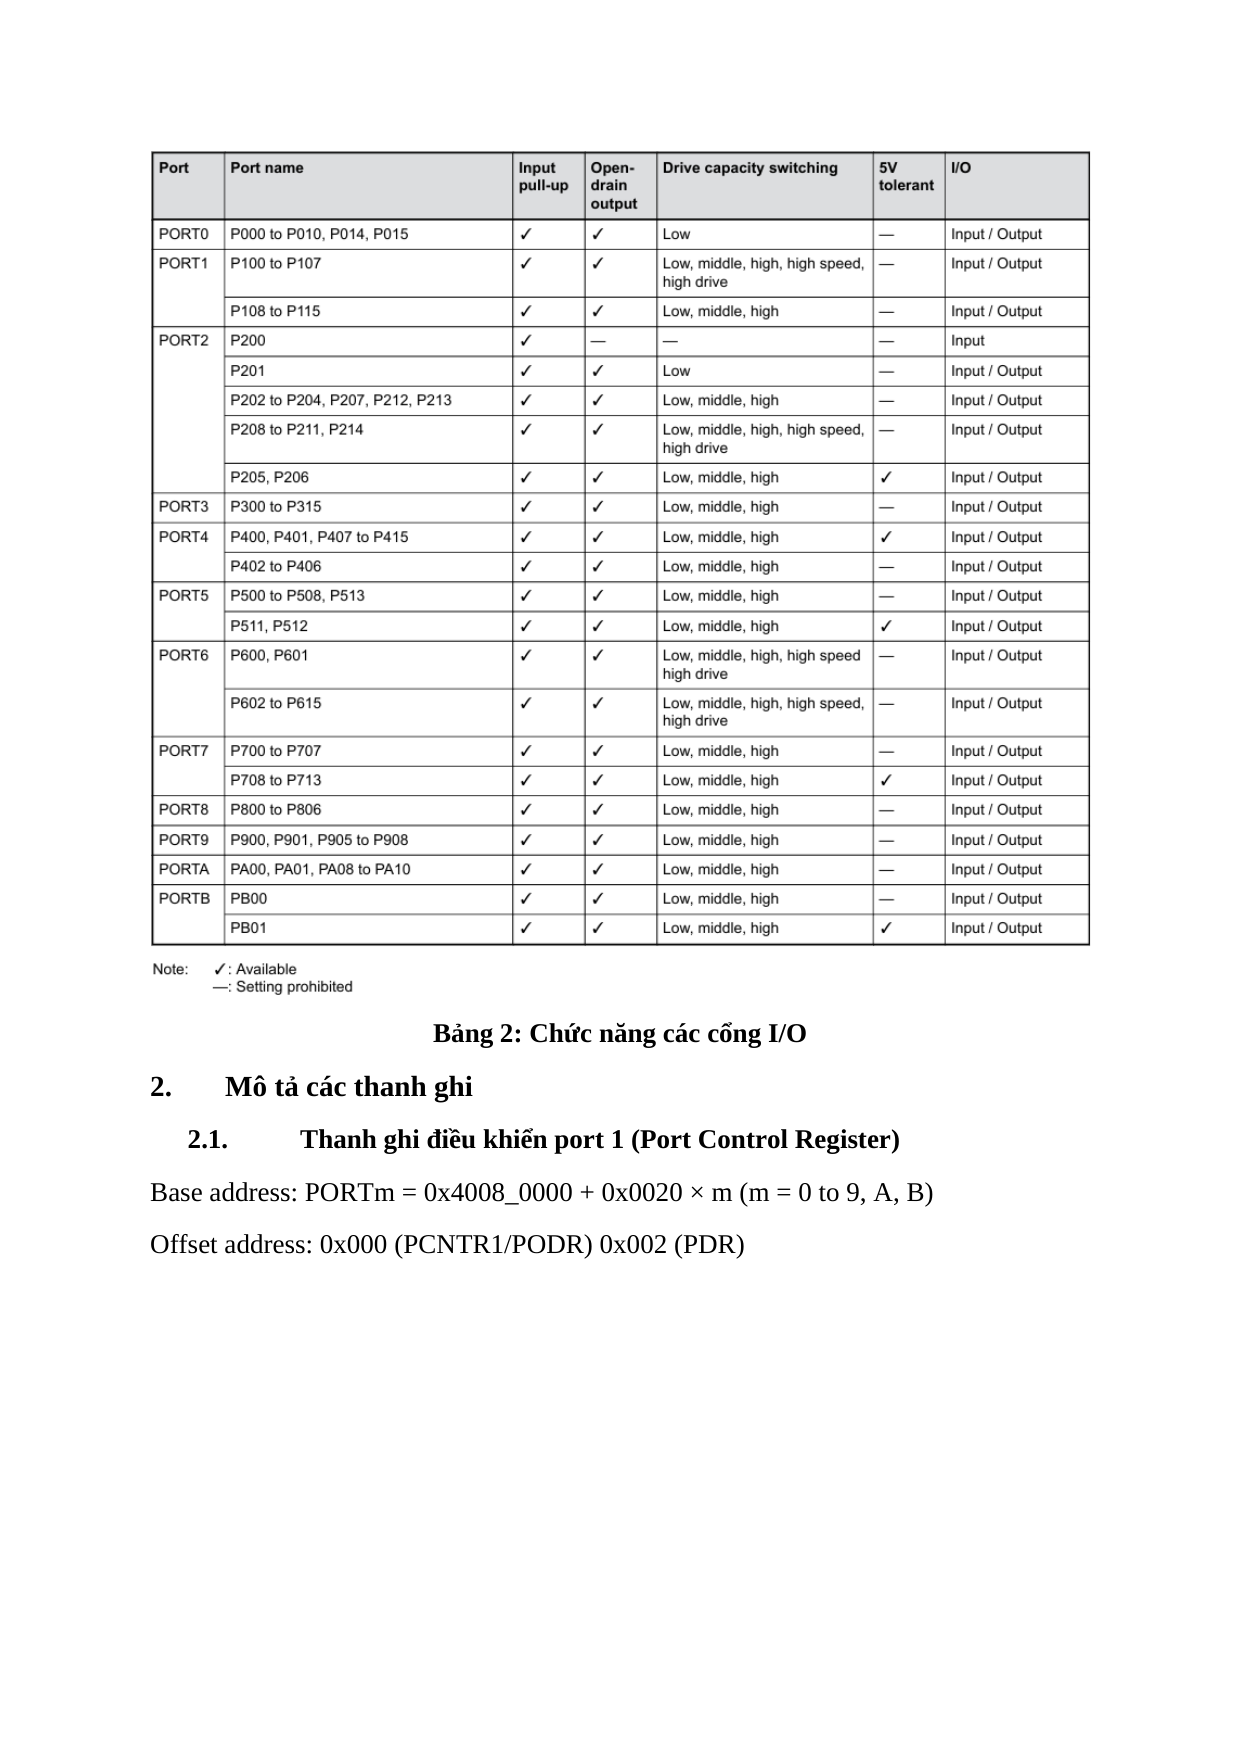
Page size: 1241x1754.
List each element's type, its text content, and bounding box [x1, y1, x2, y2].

text Base address: PORTm = 0x4008_0000 + 0x0020 × m (m = 0 to 9, A, B) [150, 1176, 1090, 1207]
text Offset address: 0x000 (PCNTR1/PODR) 0x002 (PDR) [150, 1228, 1090, 1259]
picture [150, 150, 1091, 996]
list Thanh ghi điều khiển port 1 (Port Control Register) [187, 1123, 1090, 1154]
subtitle Mô tả các thanh ghi [150, 1069, 1090, 1103]
text Bảng 2: Chức năng các cổng I/O [150, 1017, 1090, 1048]
